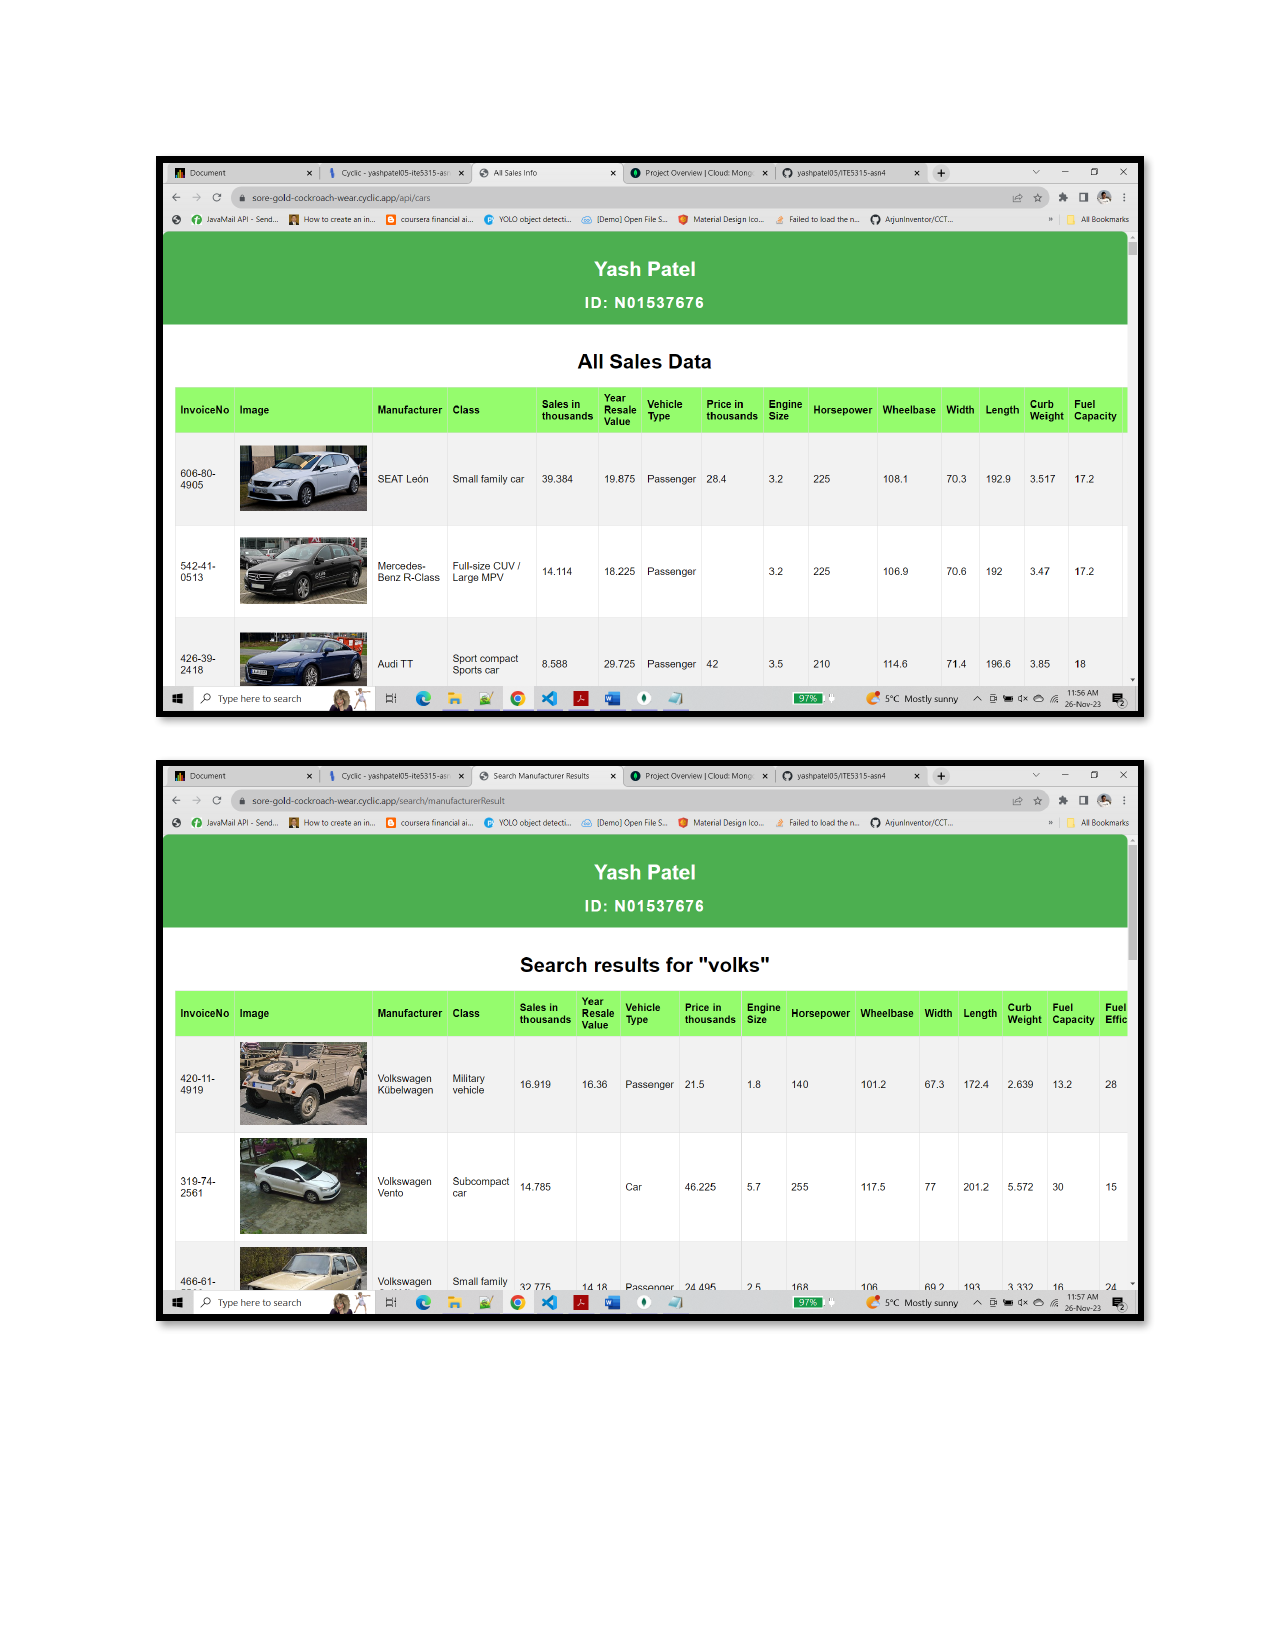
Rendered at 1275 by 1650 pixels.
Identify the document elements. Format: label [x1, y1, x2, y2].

picture [163, 766, 1138, 1314]
picture [163, 163, 1138, 711]
